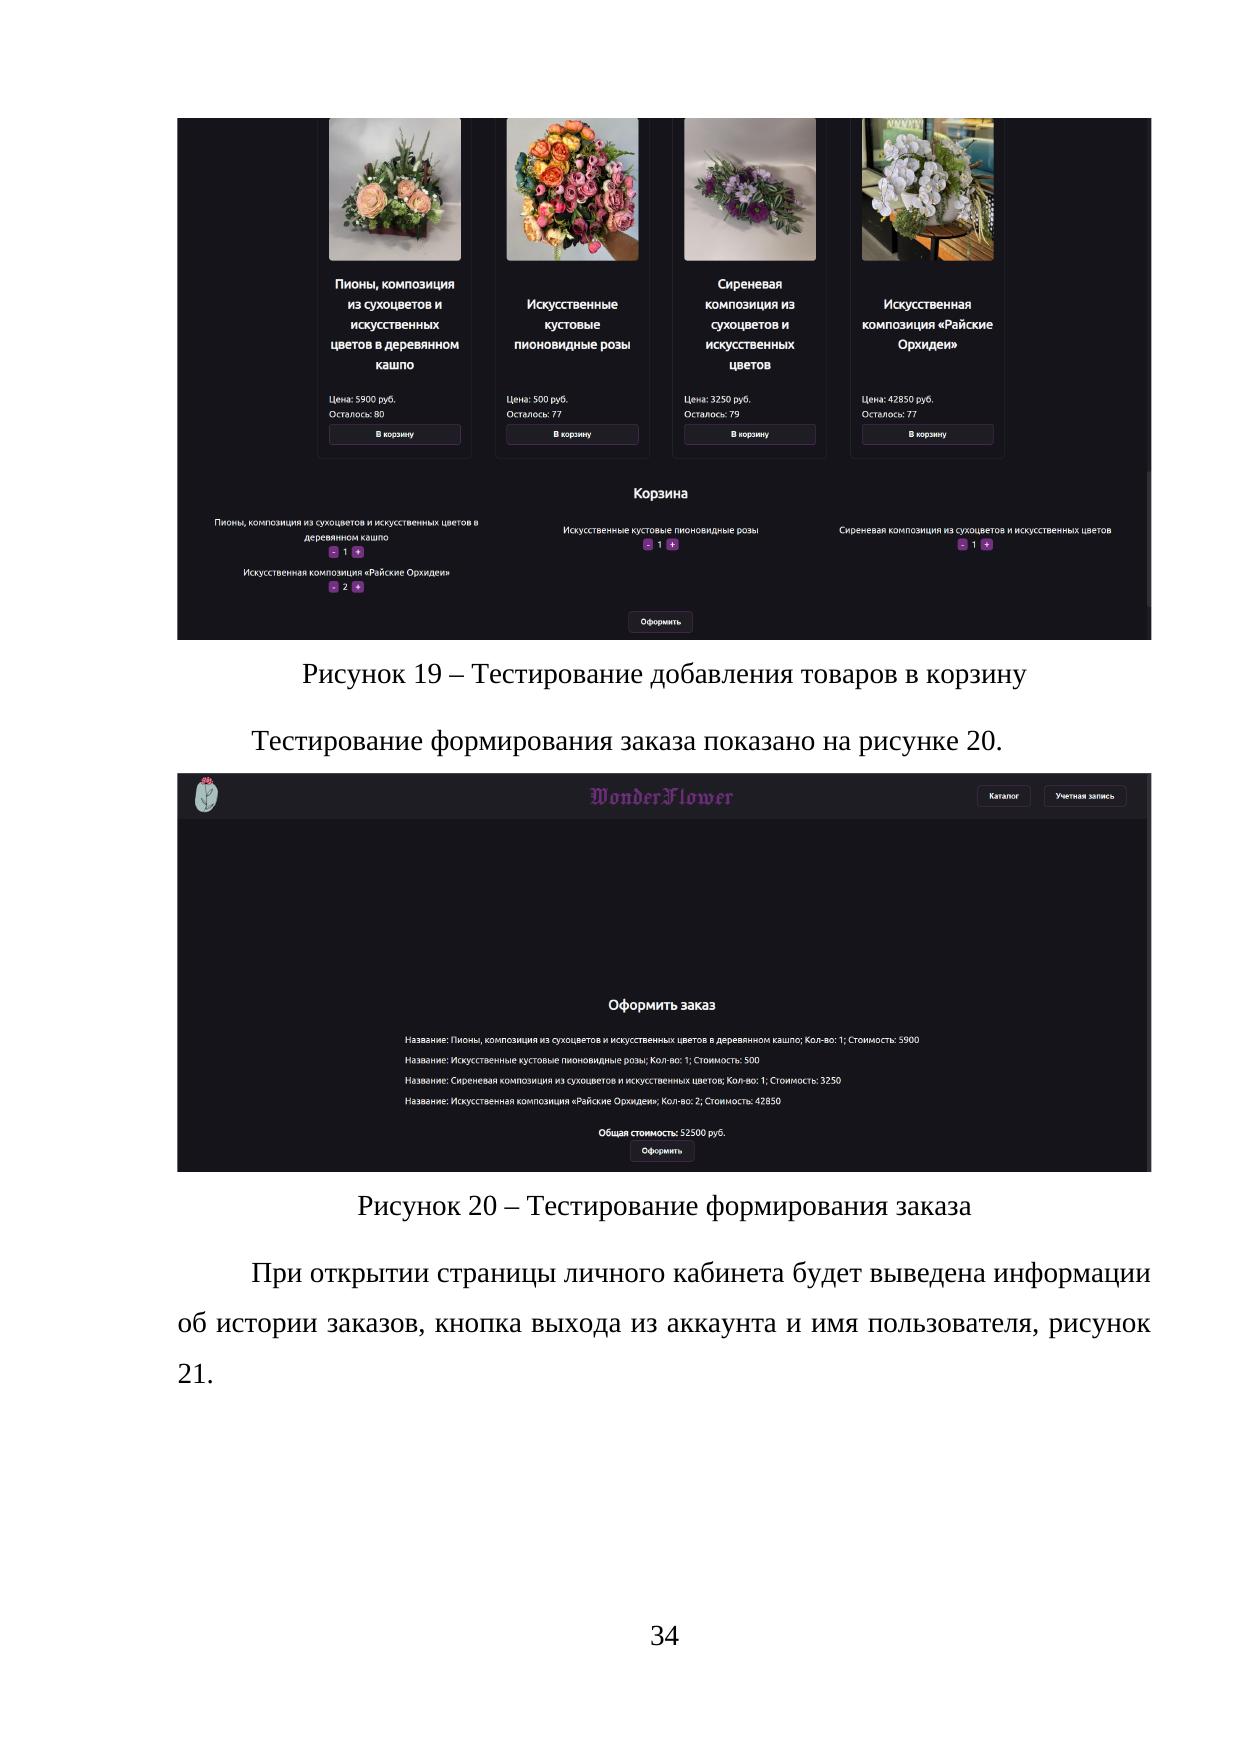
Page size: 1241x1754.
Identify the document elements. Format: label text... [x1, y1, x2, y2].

text Тестирование формирования заказа показано на рисунке 20. [177, 723, 1152, 757]
text При открытии страницы личного кабинета будет выведена информации об истории заказов, кнопка выхода из аккаунта и имя пользователя, рисунок 21. [177, 1255, 1152, 1389]
picture [177, 118, 1152, 640]
text Рисунок 20 – Тестирование формирования заказа [177, 1188, 1152, 1222]
text Рисунок 19 – Тестирование добавления товаров в корзину [177, 656, 1152, 690]
picture [177, 773, 1152, 1172]
